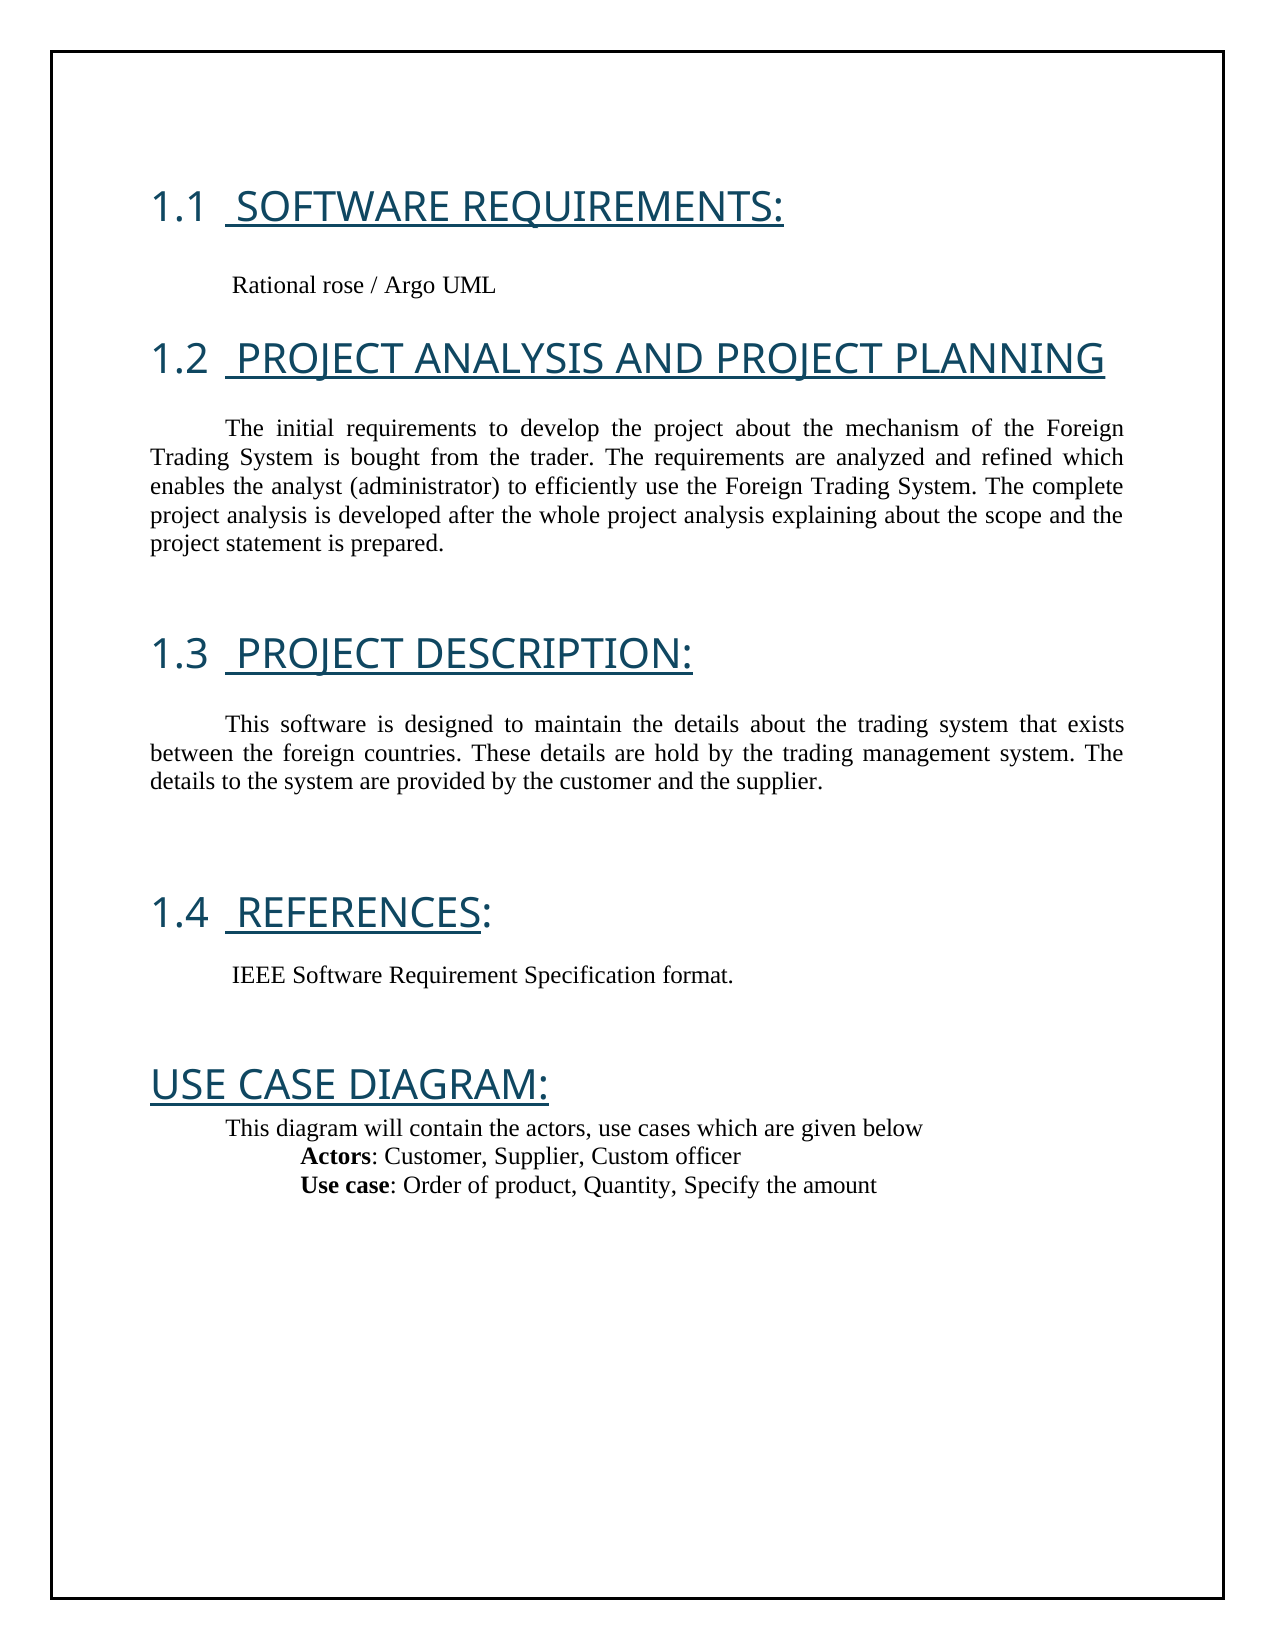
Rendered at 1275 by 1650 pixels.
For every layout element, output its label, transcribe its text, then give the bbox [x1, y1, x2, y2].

subtitle PROJECT DESCRIPTION: [150, 624, 1200, 681]
text The initial requirements to develop the project about the mechanism of the Foreign Trading System is bought from the trader. The requirements are analyzed and refined which enables the analyst (administrator) to efficiently use the Foreign Trading System. The complete project analysis is developed after the whole project analysis explaining about the scope and the project statement is prepared. [150, 413, 1125, 557]
text Actors: Customer, Supplier, Custom officer [300, 1142, 1200, 1171]
text This software is designed to maintain the details about the trading system that exists between the foreign countries. These details are hold by the trading management system. The details to the system are provided by the customer and the supplier. [150, 709, 1125, 795]
text Use case: Order of product, Quantity, Specify the amount [300, 1171, 1200, 1199]
subtitle REFERENCES: [150, 883, 1200, 940]
subtitle PROJECT ANALYSIS AND PROJECT PLANNING [150, 328, 1200, 385]
text Rational rose / Argo UML [232, 270, 1200, 299]
subtitle SOFTWARE REQUIREMENTS: [150, 176, 1200, 233]
text This diagram will contain the actors, use cases which are given below [225, 1113, 1200, 1142]
subtitle USE CASE DIAGRAM: [150, 1077, 1200, 1105]
text IEEE Software Requirement Specification format. [232, 960, 1200, 989]
